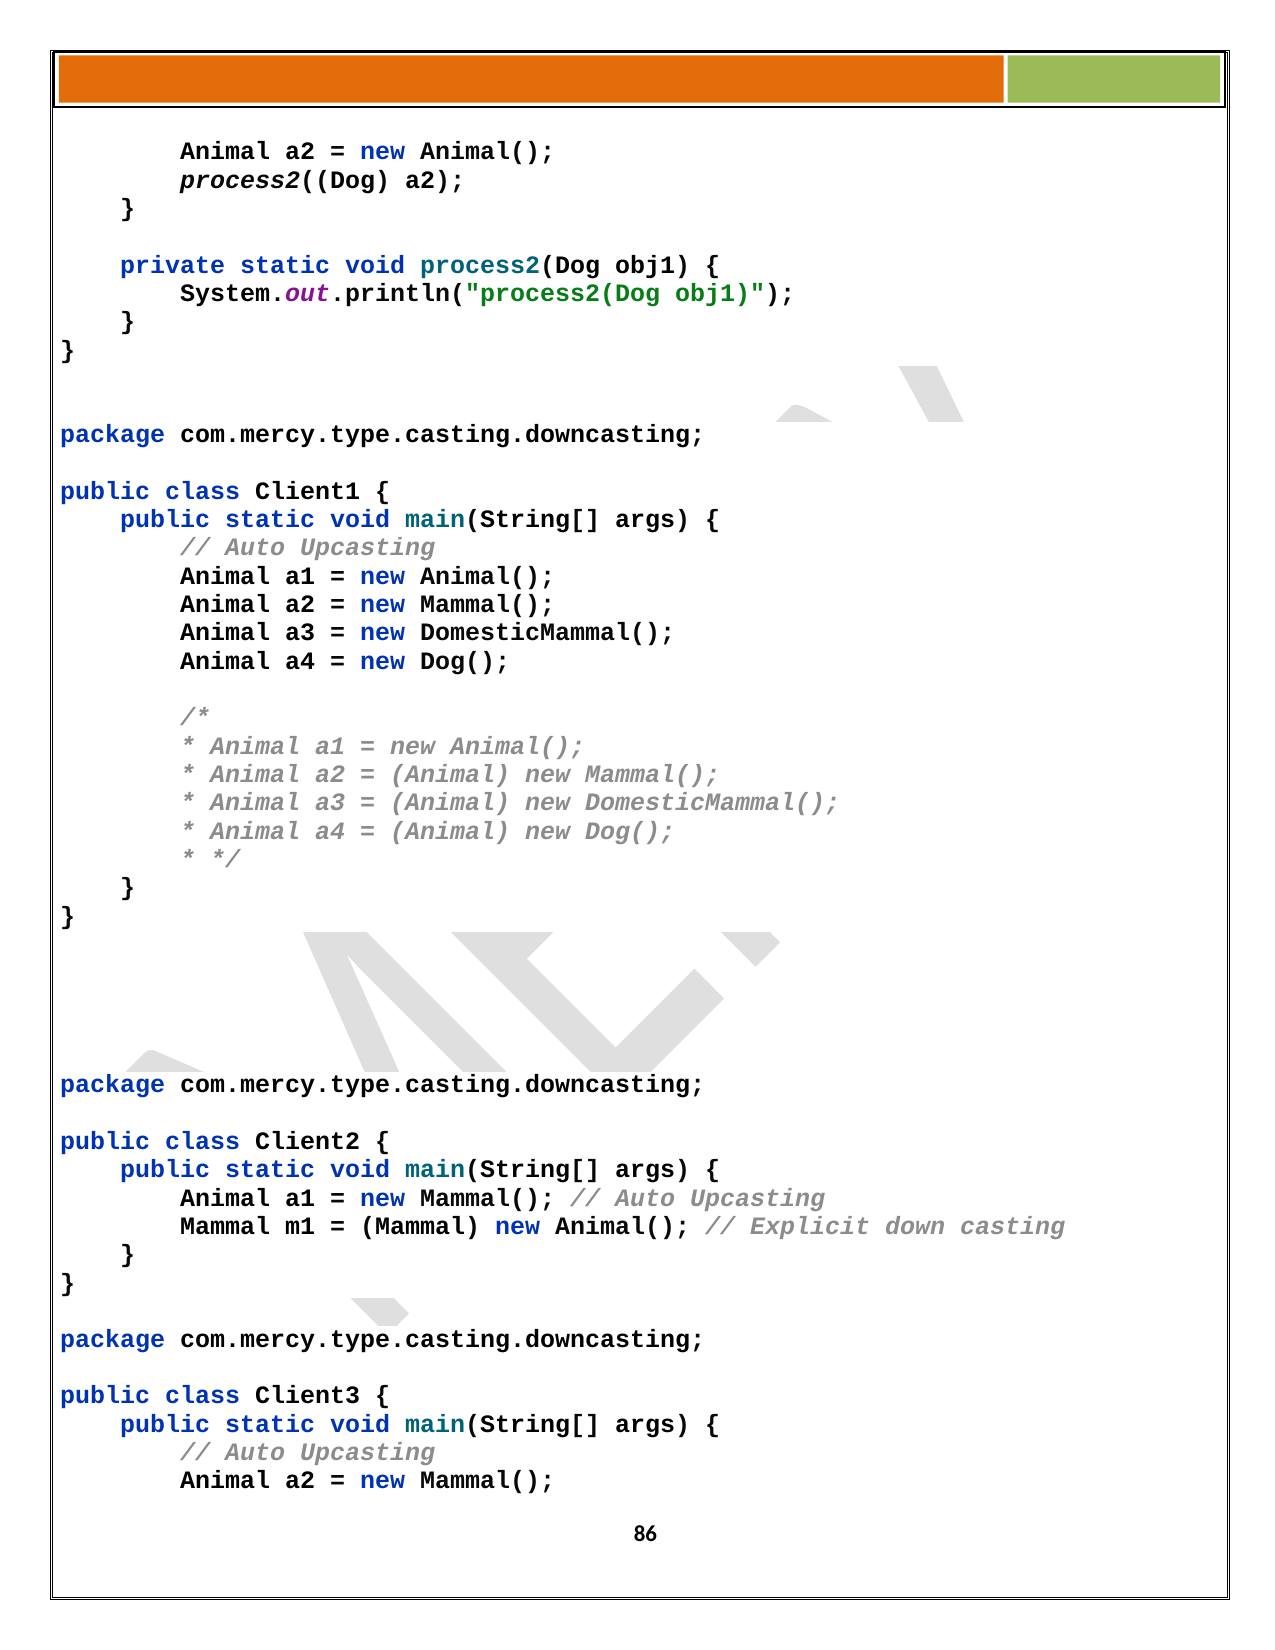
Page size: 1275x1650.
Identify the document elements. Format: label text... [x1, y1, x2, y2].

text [60, 1326, 1227, 1496]
text package com.mercy.type.casting.downcasting; public class Client2 { public static void main(String[] args) { Animal a1 = new Mammal(); // Auto Upcasting Mammal m1 = (Mammal) new Animal(); // Explicit down casting } } [60, 1072, 1227, 1298]
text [60, 111, 1227, 366]
text package com.mercy.type.casting.downcasting; public class Client1 { public static void main(String[] args) { // Auto Upcasting Animal a1 = new Animal(); Animal a2 = new Mammal(); Animal a3 = new DomesticMammal(); Animal a4 = new Dog(); /* * Animal a1 = new Animal(); * Animal a2 = (Animal) new Mammal(); * Animal a3 = (Animal) new DomesticMammal(); * Animal a4 = (Animal) new Dog(); * */ } } [60, 422, 1227, 932]
